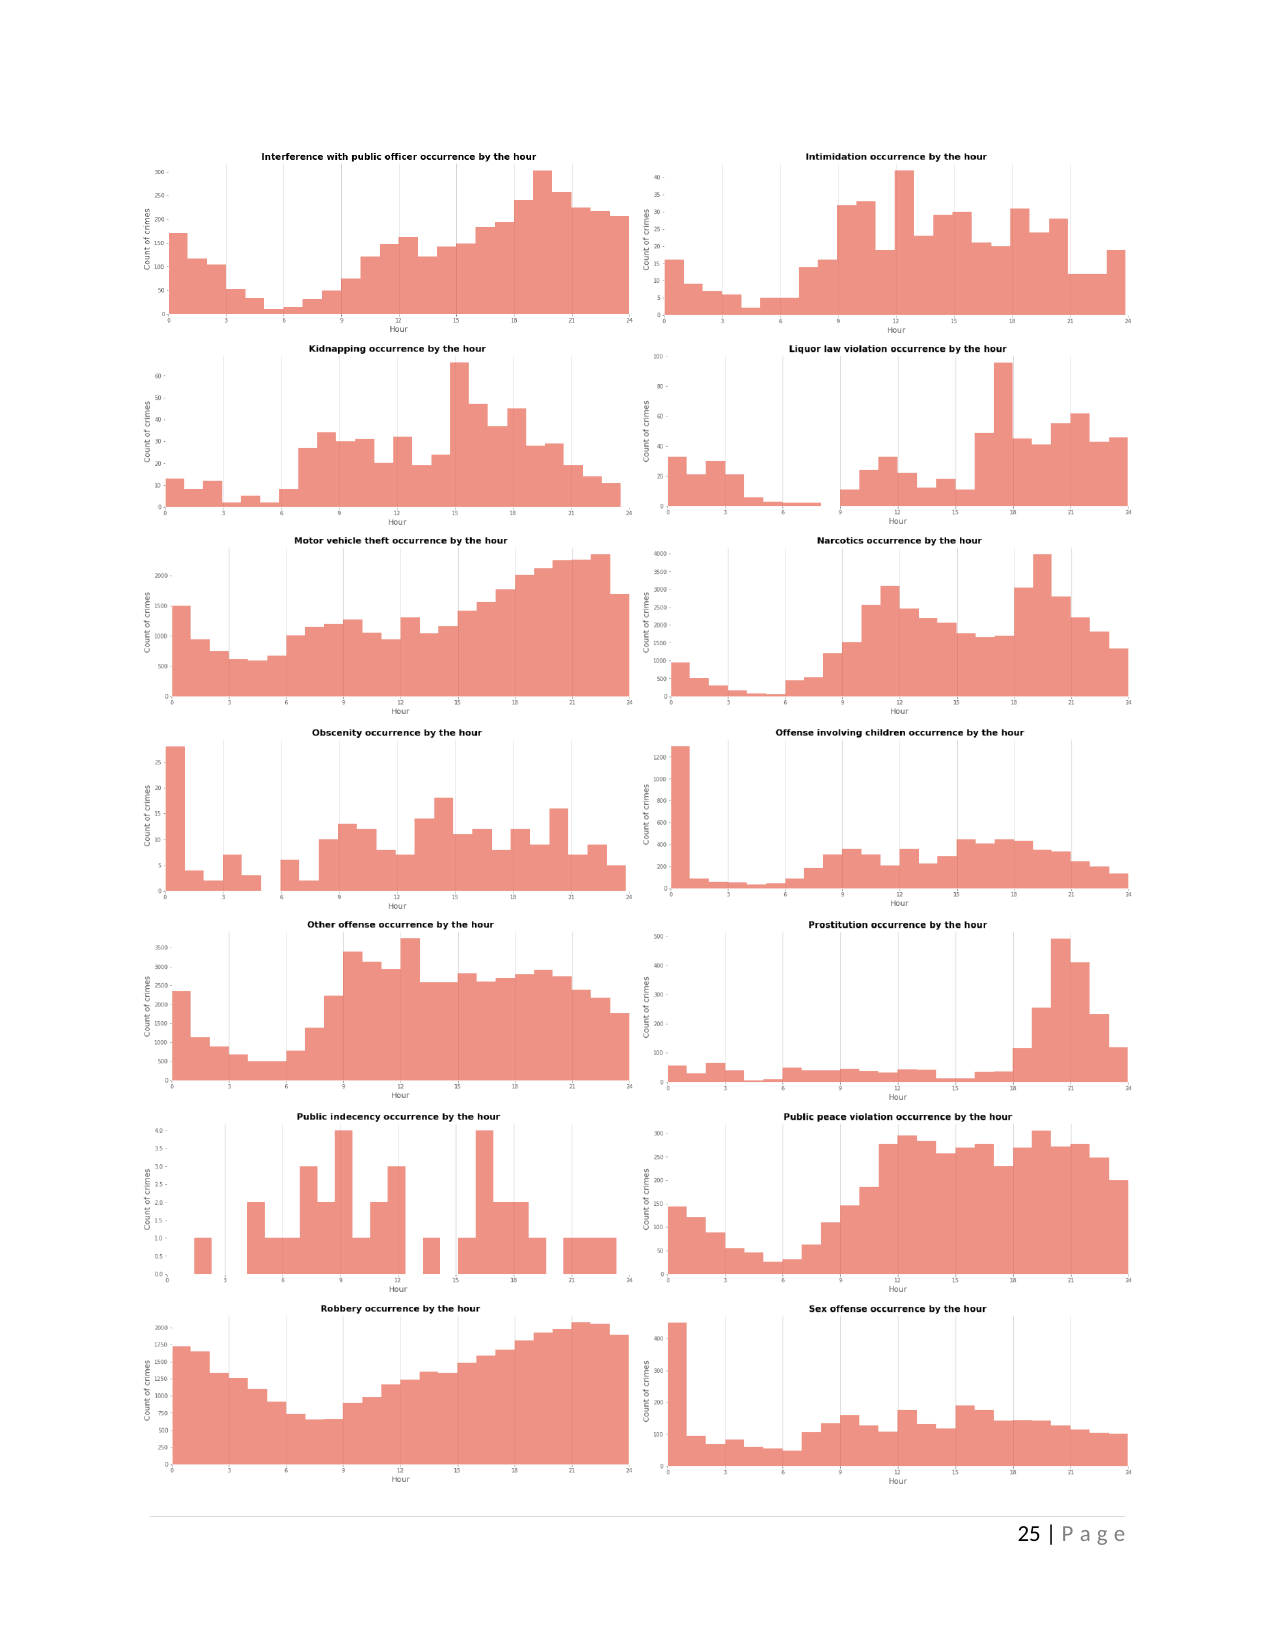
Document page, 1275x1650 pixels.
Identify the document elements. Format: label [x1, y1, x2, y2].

picture [140, 1301, 636, 1487]
picture [140, 342, 636, 530]
picture [639, 150, 1135, 338]
table_cell [638, 1302, 1136, 1494]
table_cell [139, 918, 637, 1110]
picture [140, 726, 636, 914]
table_cell [139, 150, 637, 342]
table_cell [638, 726, 1136, 918]
table_cell [638, 918, 1136, 1110]
picture [639, 342, 1135, 529]
table_cell [139, 1110, 637, 1302]
table_cell [139, 342, 637, 534]
table_cell [638, 342, 1136, 534]
picture [639, 1110, 1135, 1297]
picture [639, 917, 1135, 1105]
picture [140, 917, 636, 1103]
picture [140, 533, 636, 719]
table_cell [638, 150, 1136, 342]
picture [140, 1110, 636, 1297]
table_cell [638, 1110, 1136, 1302]
table_cell [139, 534, 637, 726]
picture [140, 150, 636, 337]
picture [639, 726, 1135, 911]
table_cell [139, 1302, 637, 1494]
table_cell [139, 726, 637, 918]
picture [639, 533, 1135, 719]
picture [639, 1301, 1135, 1489]
table_cell [638, 534, 1136, 726]
